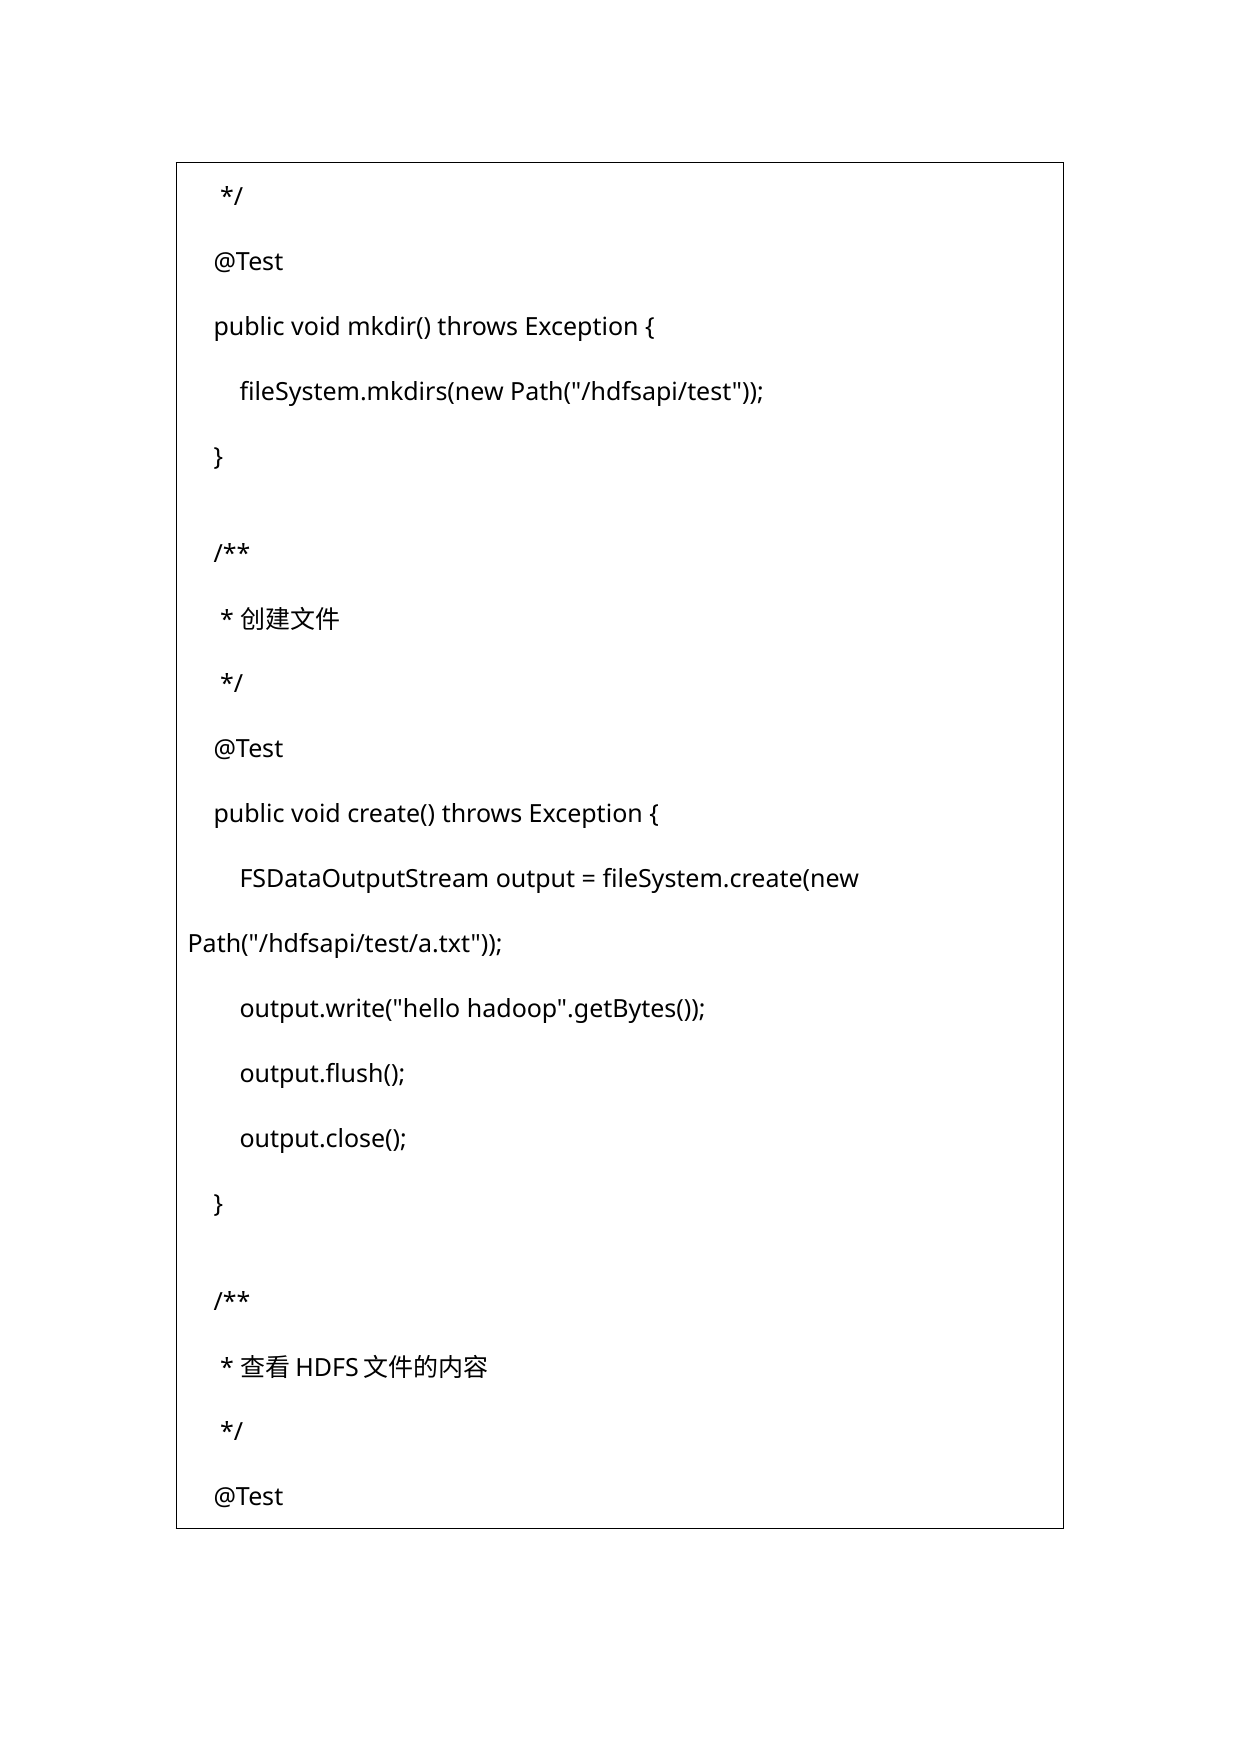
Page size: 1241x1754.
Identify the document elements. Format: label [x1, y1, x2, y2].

table_header [177, 163, 1063, 1528]
